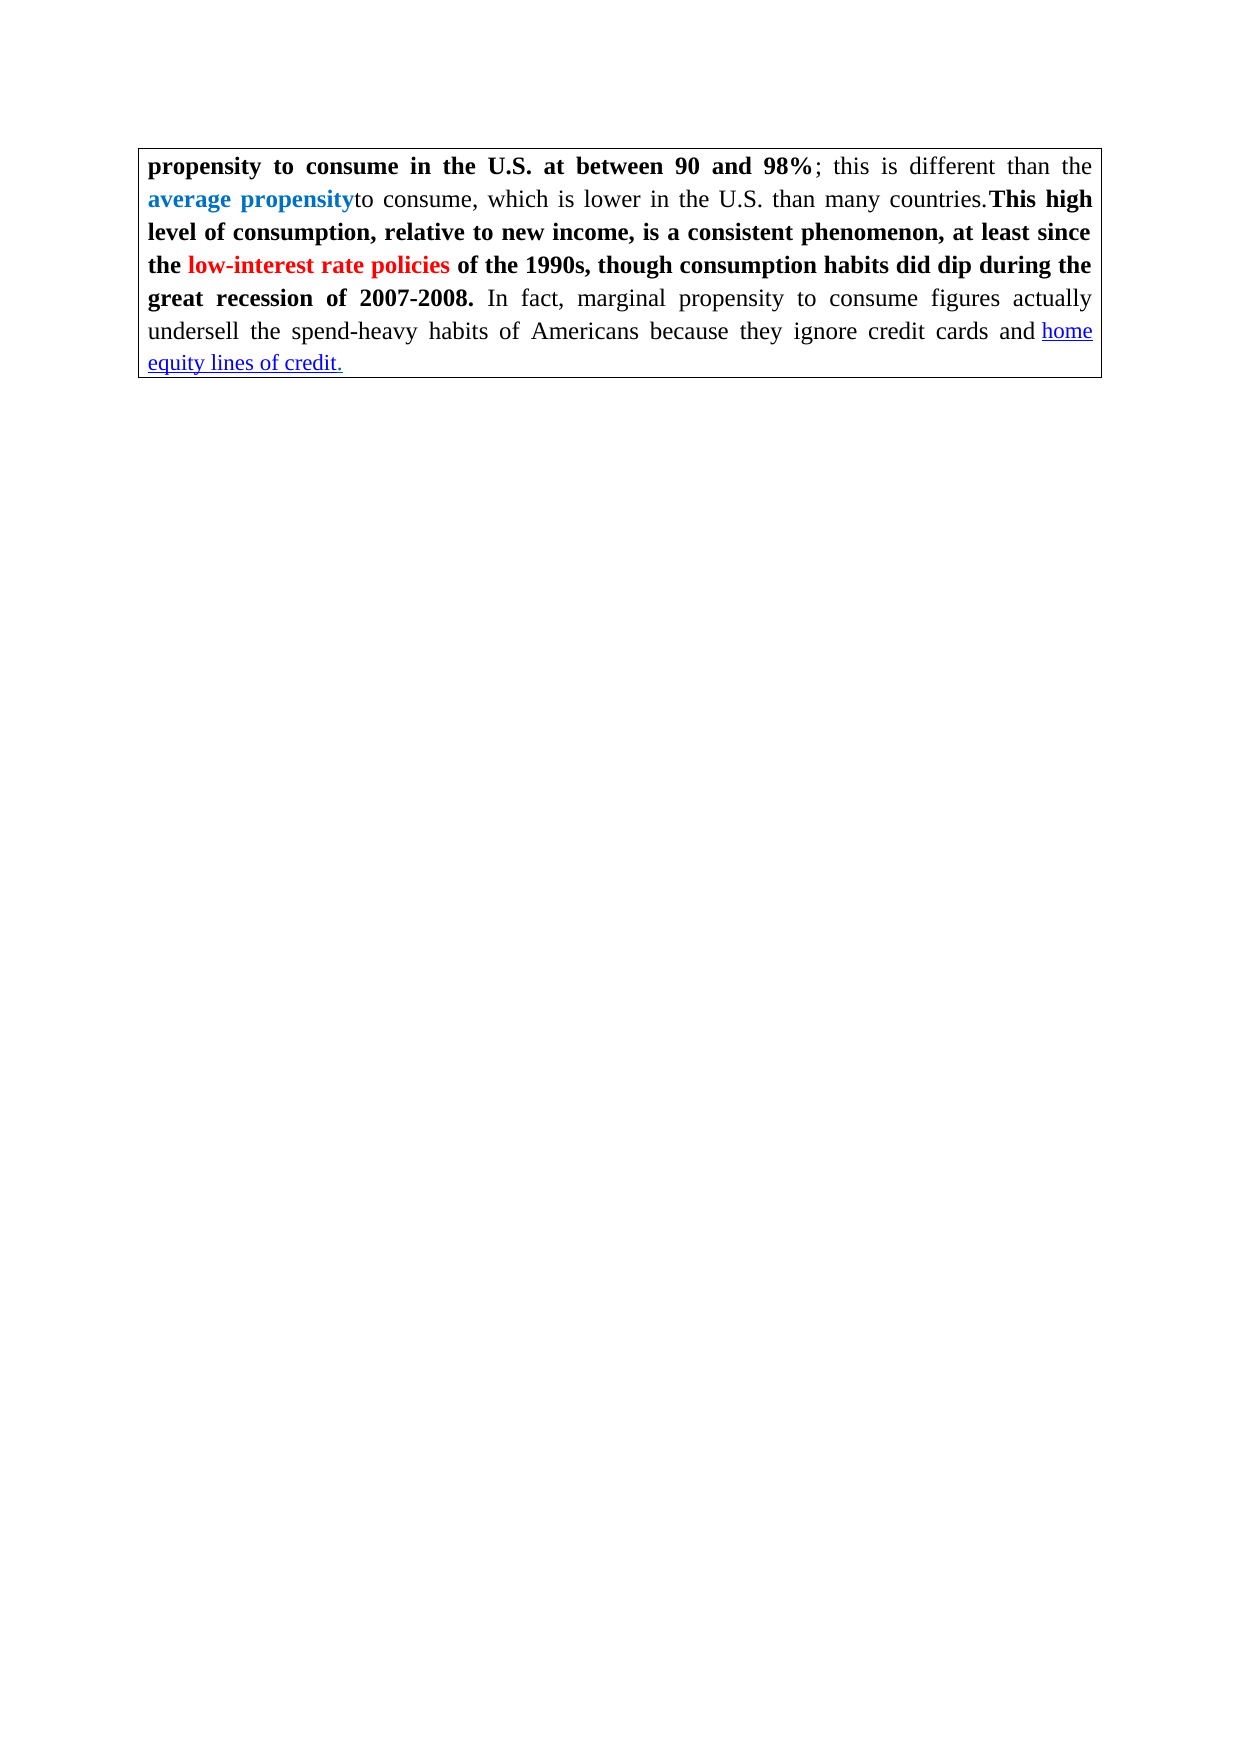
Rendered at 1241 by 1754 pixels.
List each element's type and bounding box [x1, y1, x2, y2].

text [139, 149, 1101, 377]
